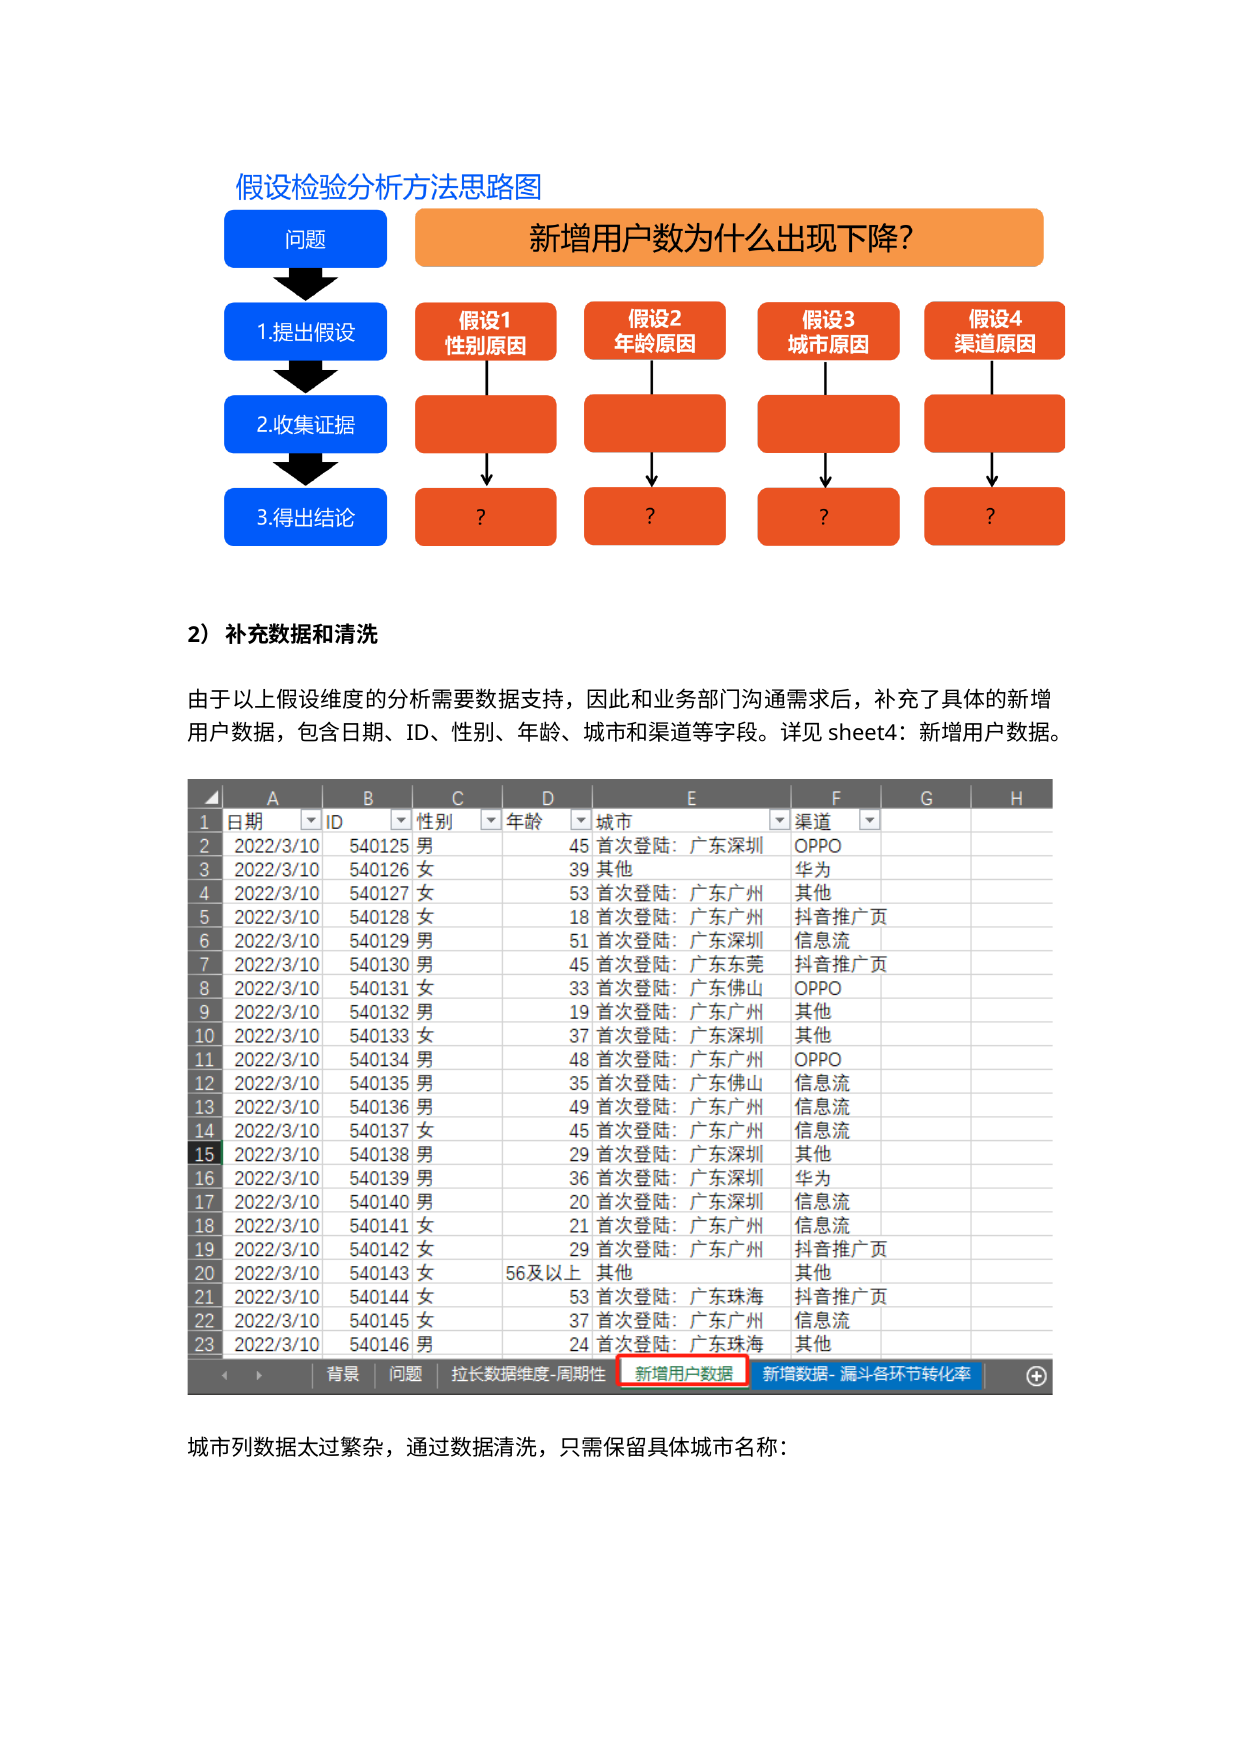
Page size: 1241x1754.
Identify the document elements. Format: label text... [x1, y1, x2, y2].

picture [187, 779, 1053, 1395]
text 由于以上假设维度的分析需要数据支持，因此和业务部门沟通需求后，补充了具体的新增用户数据，包含日期、ID、性别、年龄、城市和渠道等字段。详见sheet4：新增用户数据。 [187, 682, 1053, 747]
list 补充数据和清洗 [187, 617, 1053, 649]
text 城市列数据太过繁杂，通过数据清洗，只需保留具体城市名称： [187, 1429, 1053, 1462]
picture [187, 162, 1066, 546]
